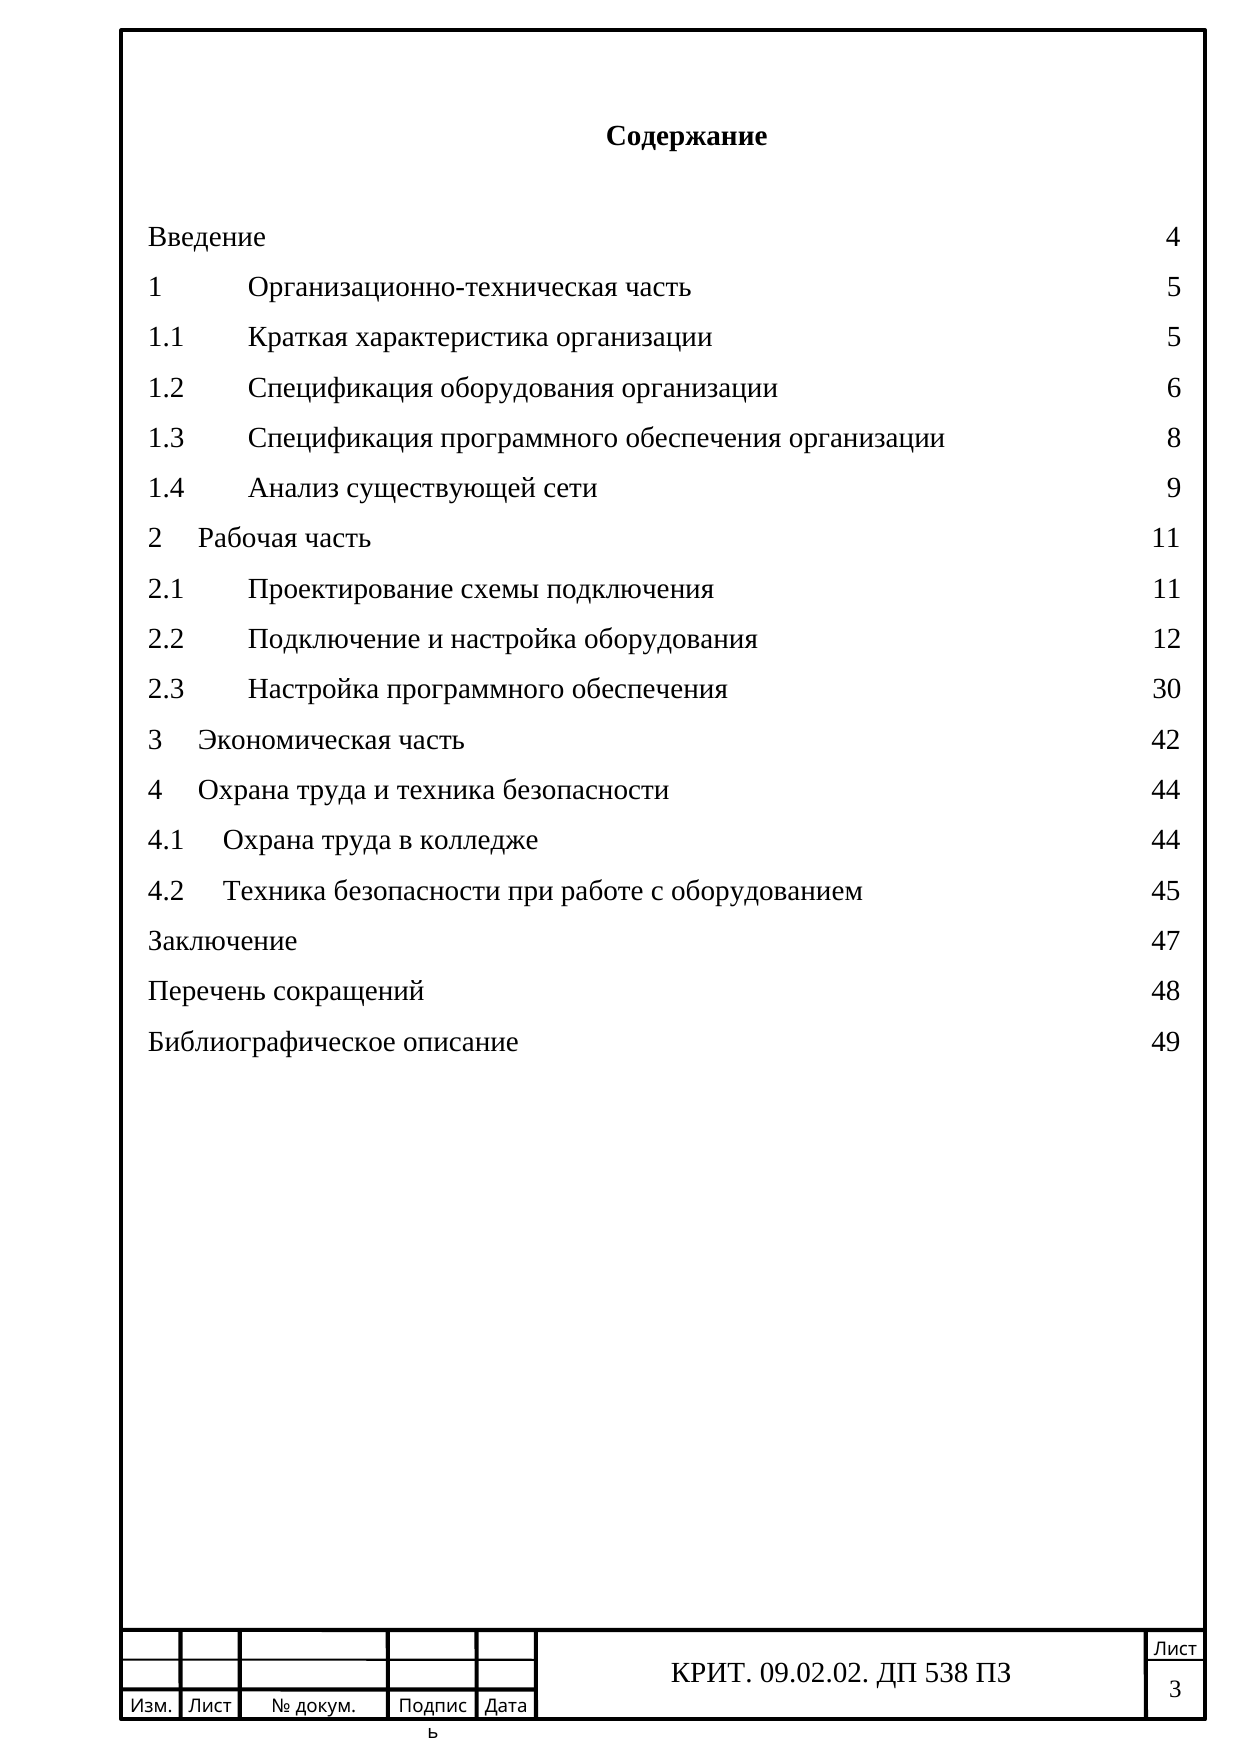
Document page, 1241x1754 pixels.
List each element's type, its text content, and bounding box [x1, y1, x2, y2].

text 3 Экономическая часть 42 [148, 722, 1181, 755]
text 1.4 Анализ существующей сети 9 [148, 470, 1181, 504]
text Содержание [148, 118, 1152, 152]
text 4 Охрана труда и техника безопасности 44 [148, 772, 1181, 806]
text 4.1 Охрана труда в колледже 44 [148, 822, 1181, 856]
text Введение 4 [148, 219, 1181, 252]
text 4.2 Техника безопасности при работе с оборудованием 45 [148, 873, 1181, 906]
text 1.1 Краткая характеристика организации 5 [148, 319, 1181, 353]
text Перечень сокращений 48 [148, 973, 1181, 1007]
text 2.1 Проектирование схемы подключения 11 [148, 571, 1181, 604]
text Библиографическое описание 49 [148, 1024, 1181, 1057]
text 2.2 Подключение и настройка оборудования 12 [148, 621, 1181, 655]
text 2.3 Настройка программного обеспечения 30 [148, 672, 1181, 705]
text 1.2 Спецификация оборудования организации 6 [148, 370, 1181, 403]
text 2 Рабочая часть 11 [148, 521, 1181, 554]
text 1.3 Спецификация программного обеспечения организации 8 [148, 420, 1181, 453]
text Заключение 47 [148, 923, 1181, 957]
text 1 Организационно-техническая часть 5 [148, 269, 1181, 303]
